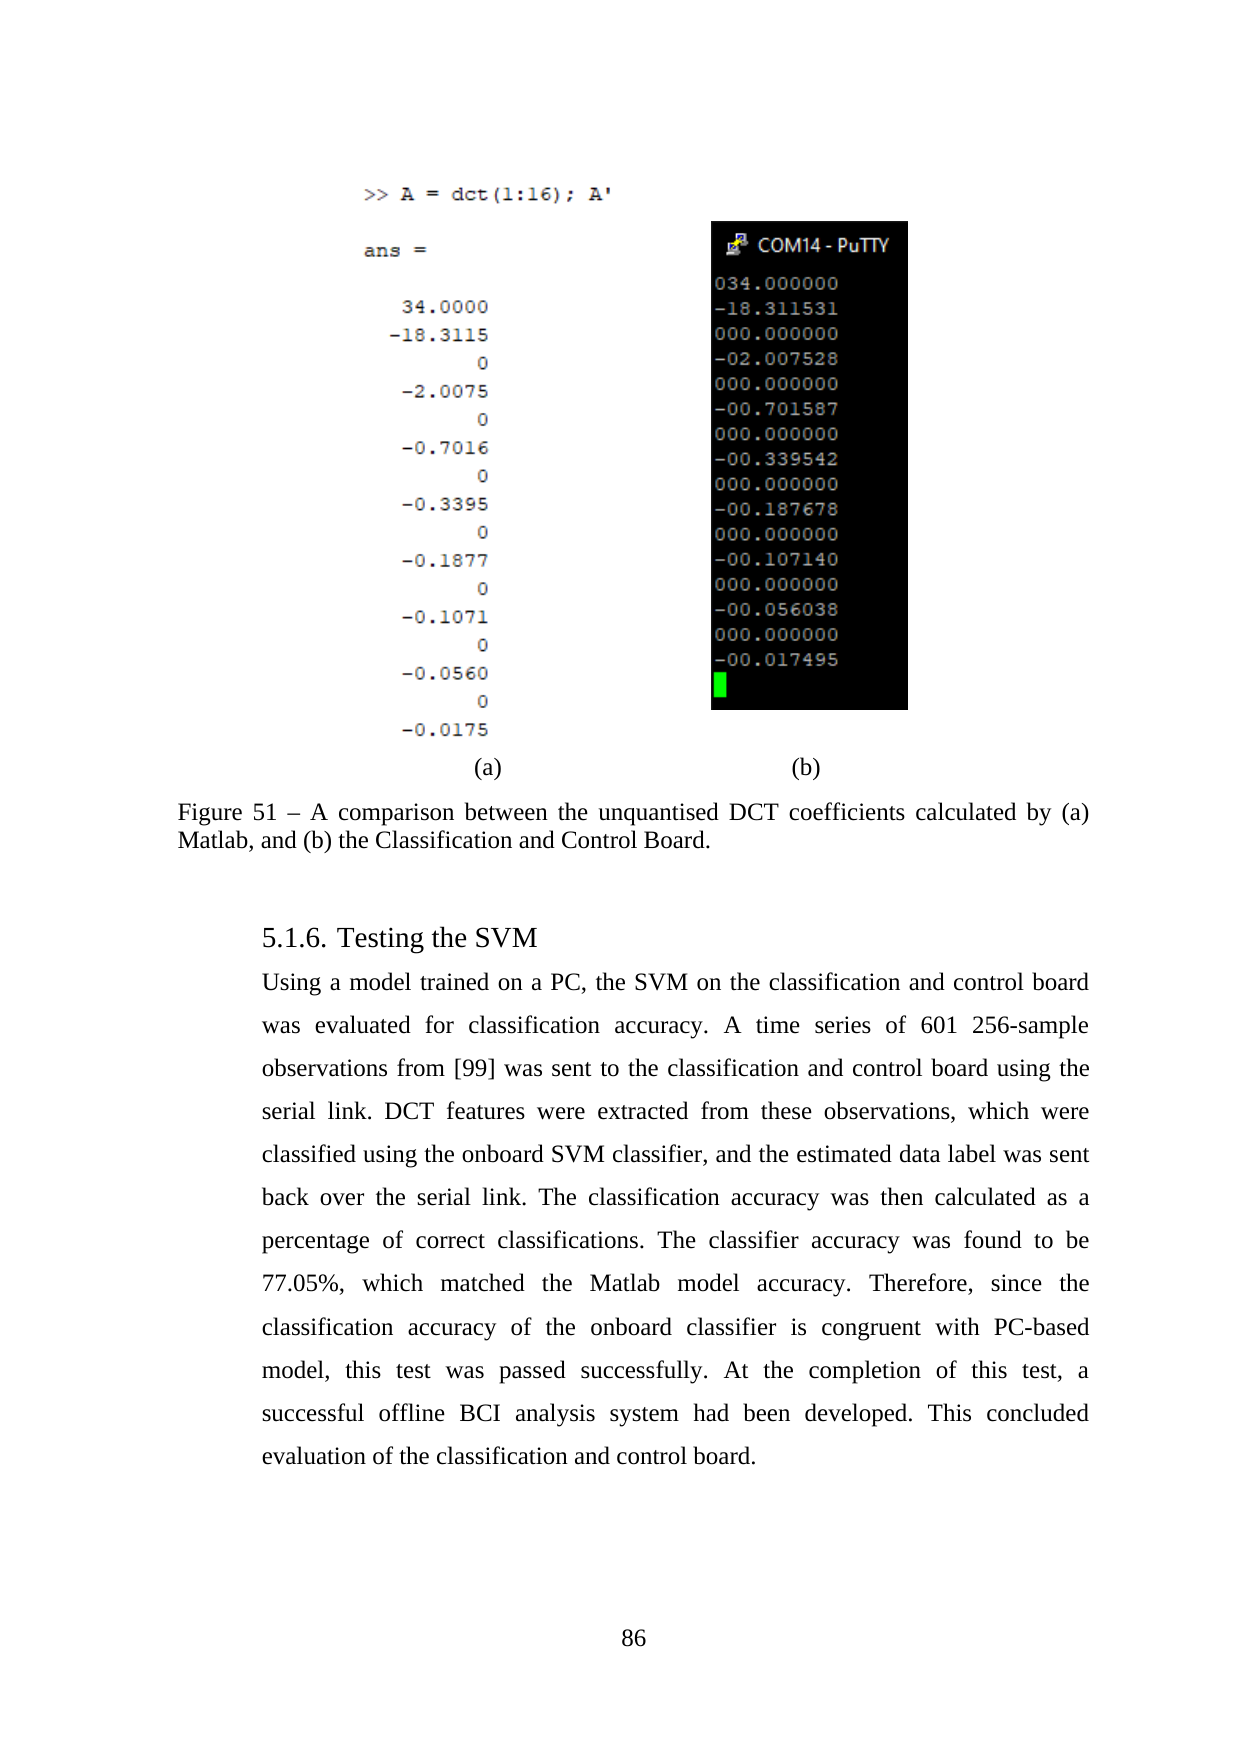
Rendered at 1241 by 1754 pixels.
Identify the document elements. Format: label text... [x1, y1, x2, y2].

subtitle Testing the SVM [262, 921, 1090, 954]
text Using a model trained on a PC, the SVM on the classification and control board was evaluated for classification accuracy. A time series of 601 256-sample observations from [99] was sent to the classification and control board using the serial link. DCT features were extracted from these observations, which were classified using the onboard SVM classifier, and the estimated data label was sent back over the serial link. The classification accuracy was then calculated as a percentage of correct classifications. The classifier accuracy was found to be 77.05%, which matched the Matlab model accuracy. Therefore, since the classification accuracy of the onboard classifier is congruent with PC-based model, this test was passed successfully. At the completion of this test, a successful offline BCI analysis system had been developed. This concluded evaluation of the classification and control board. [262, 967, 1090, 1470]
picture [711, 221, 908, 710]
picture [358, 177, 621, 755]
